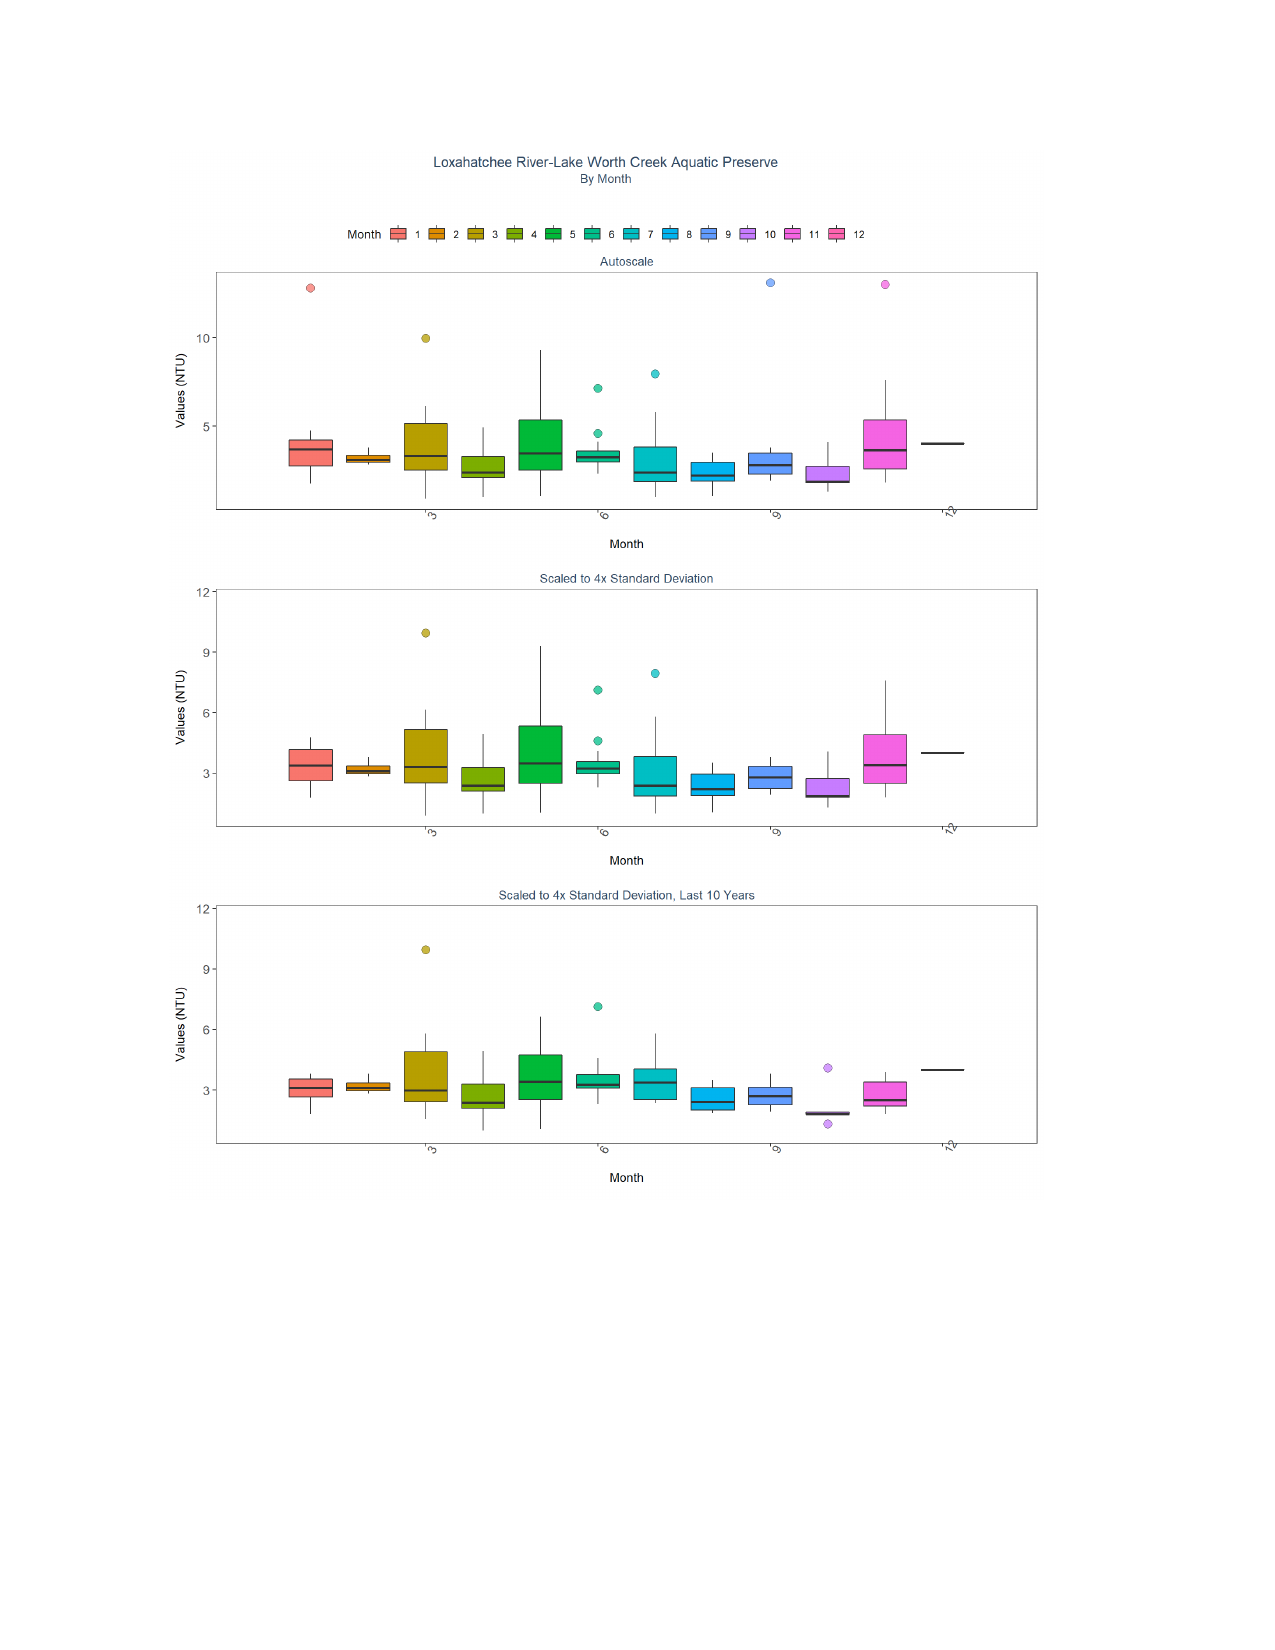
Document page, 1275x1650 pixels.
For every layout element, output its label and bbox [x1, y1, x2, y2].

picture [168, 150, 1044, 1200]
